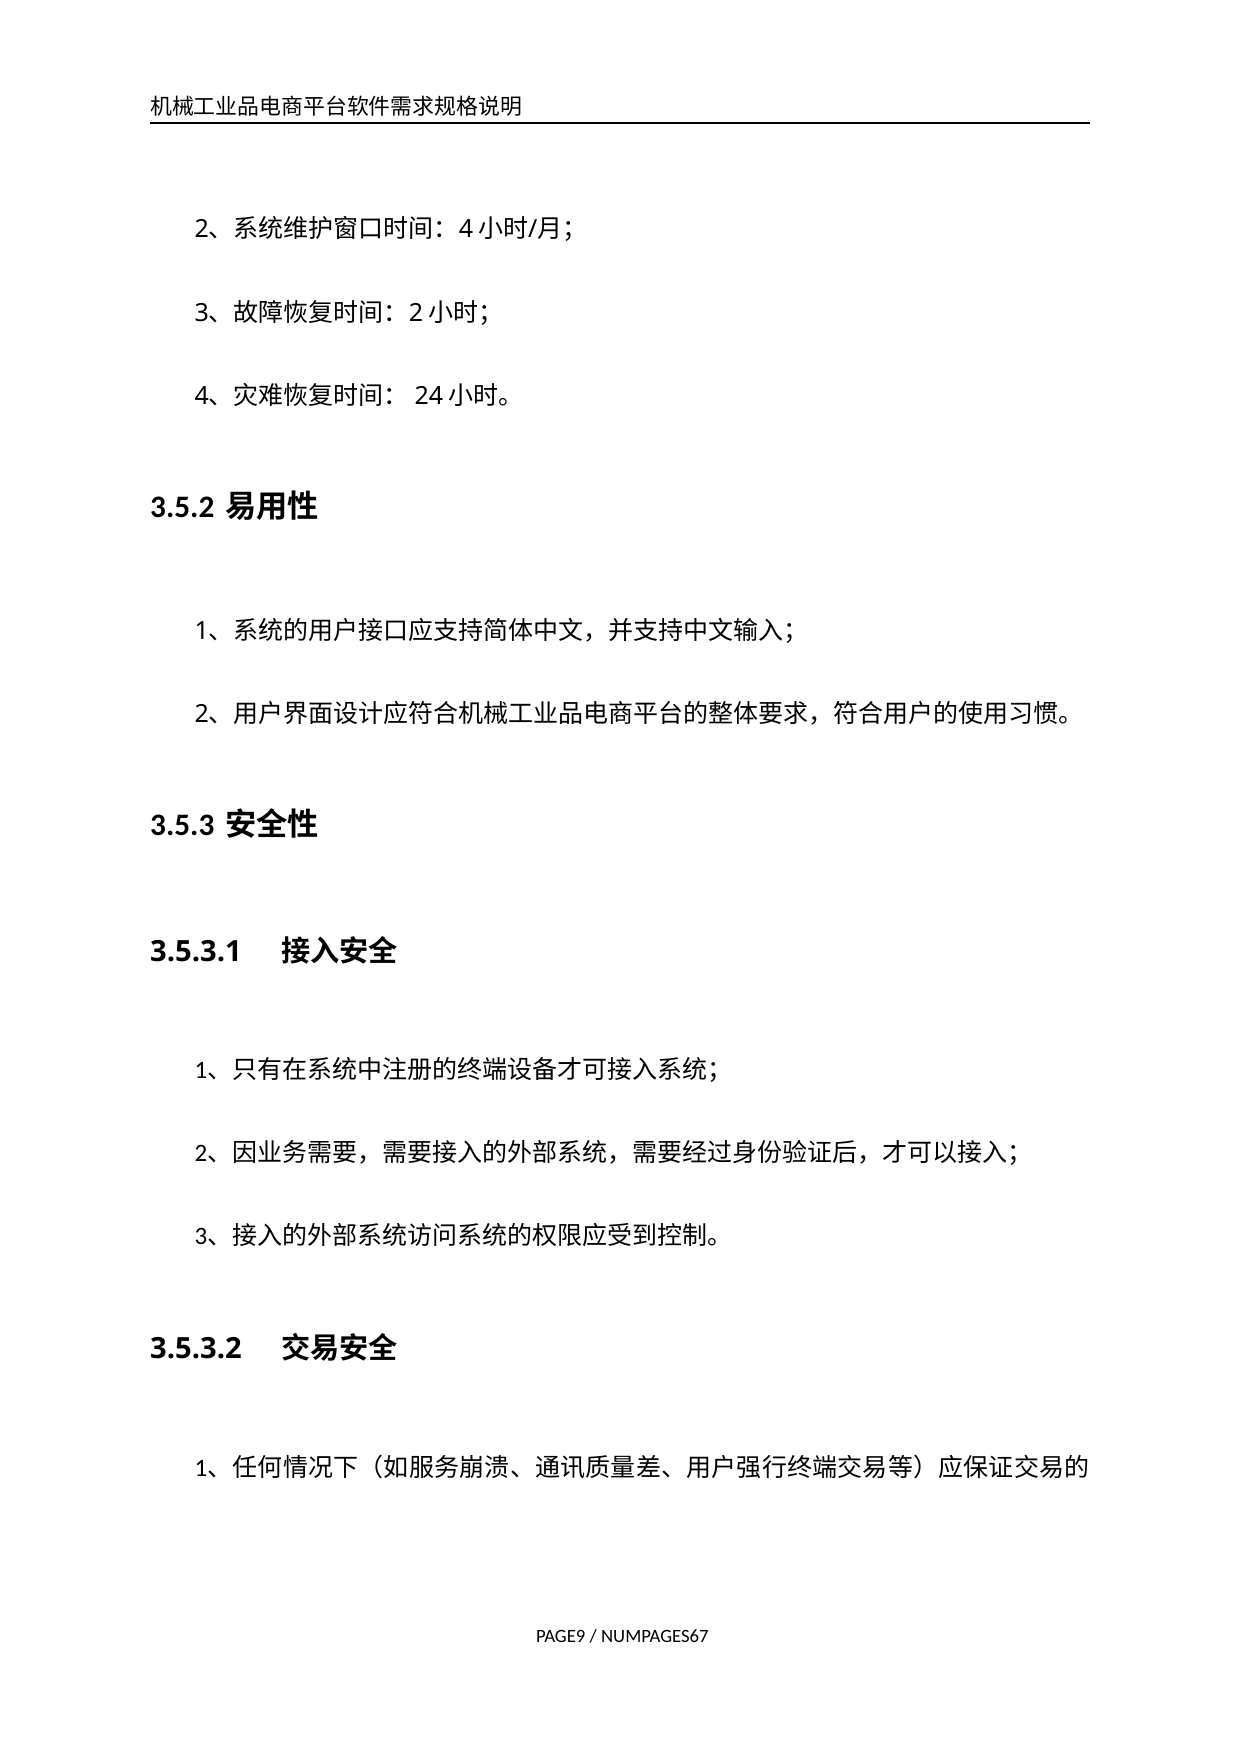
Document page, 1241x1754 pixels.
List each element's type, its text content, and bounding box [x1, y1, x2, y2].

subtitle 交易安全 [150, 1314, 1090, 1379]
list 1、只有在系统中注册的终端设备才可接入系统； [194, 1035, 1090, 1100]
list 4、灾难恢复时间： 24小时。 [194, 361, 1090, 426]
subtitle 易用性 [150, 471, 1090, 536]
list 1、系统的用户接口应支持简体中文，并支持中文输入； [194, 596, 1090, 661]
list 2、用户界面设计应符合机械工业品电商平台的整体要求，符合用户的使用习惯。 [194, 679, 1090, 744]
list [194, 1433, 1090, 1498]
subtitle 接入安全 [150, 916, 1090, 981]
list 3、故障恢复时间：2小时； [194, 278, 1090, 343]
list 2、因业务需要，需要接入的外部系统，需要经过身份验证后，才可以接入； [194, 1118, 1090, 1183]
list 2、系统维护窗口时间：4小时/月； [194, 194, 1090, 259]
list 3、接入的外部系统访问系统的权限应受到控制。 [194, 1201, 1090, 1266]
subtitle 安全性 [150, 789, 1090, 854]
